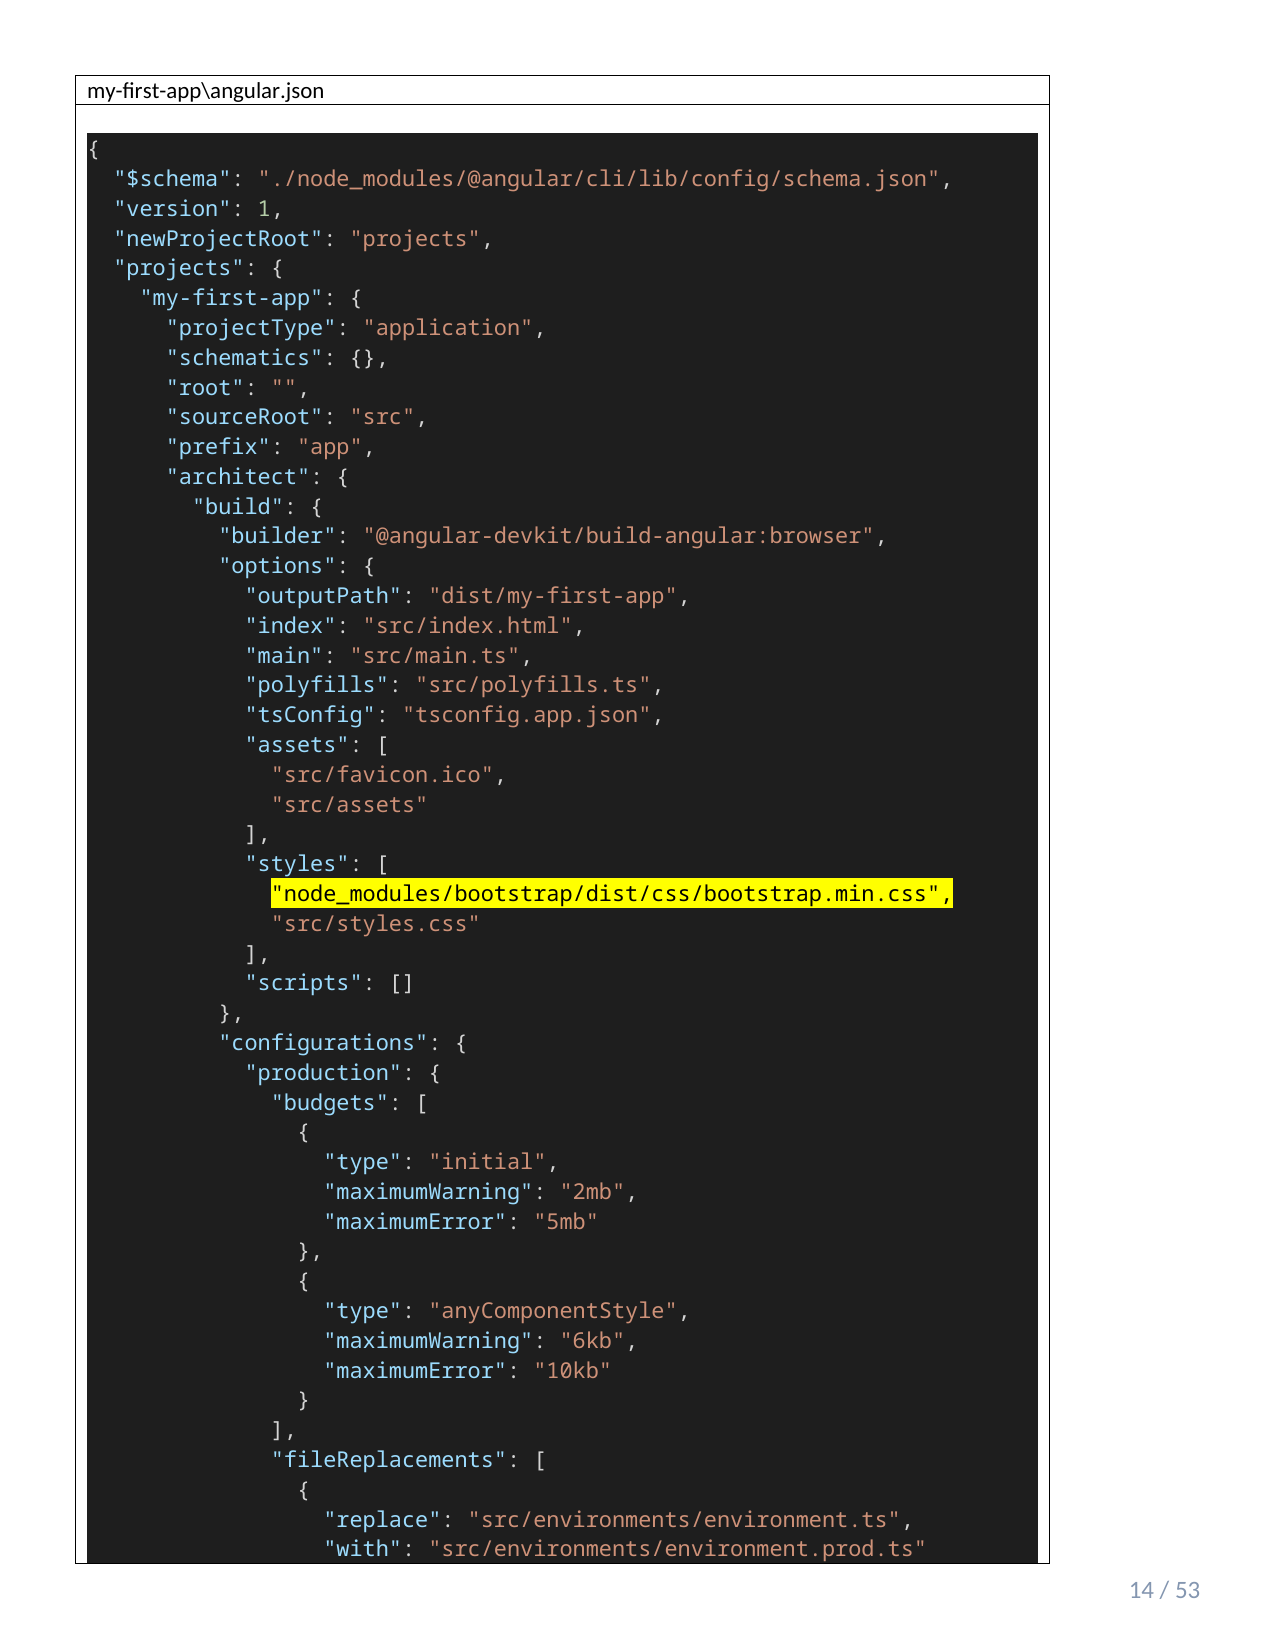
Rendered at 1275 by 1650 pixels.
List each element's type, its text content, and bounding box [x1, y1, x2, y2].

table_header my-first-app\angular.json [76, 76, 1049, 104]
